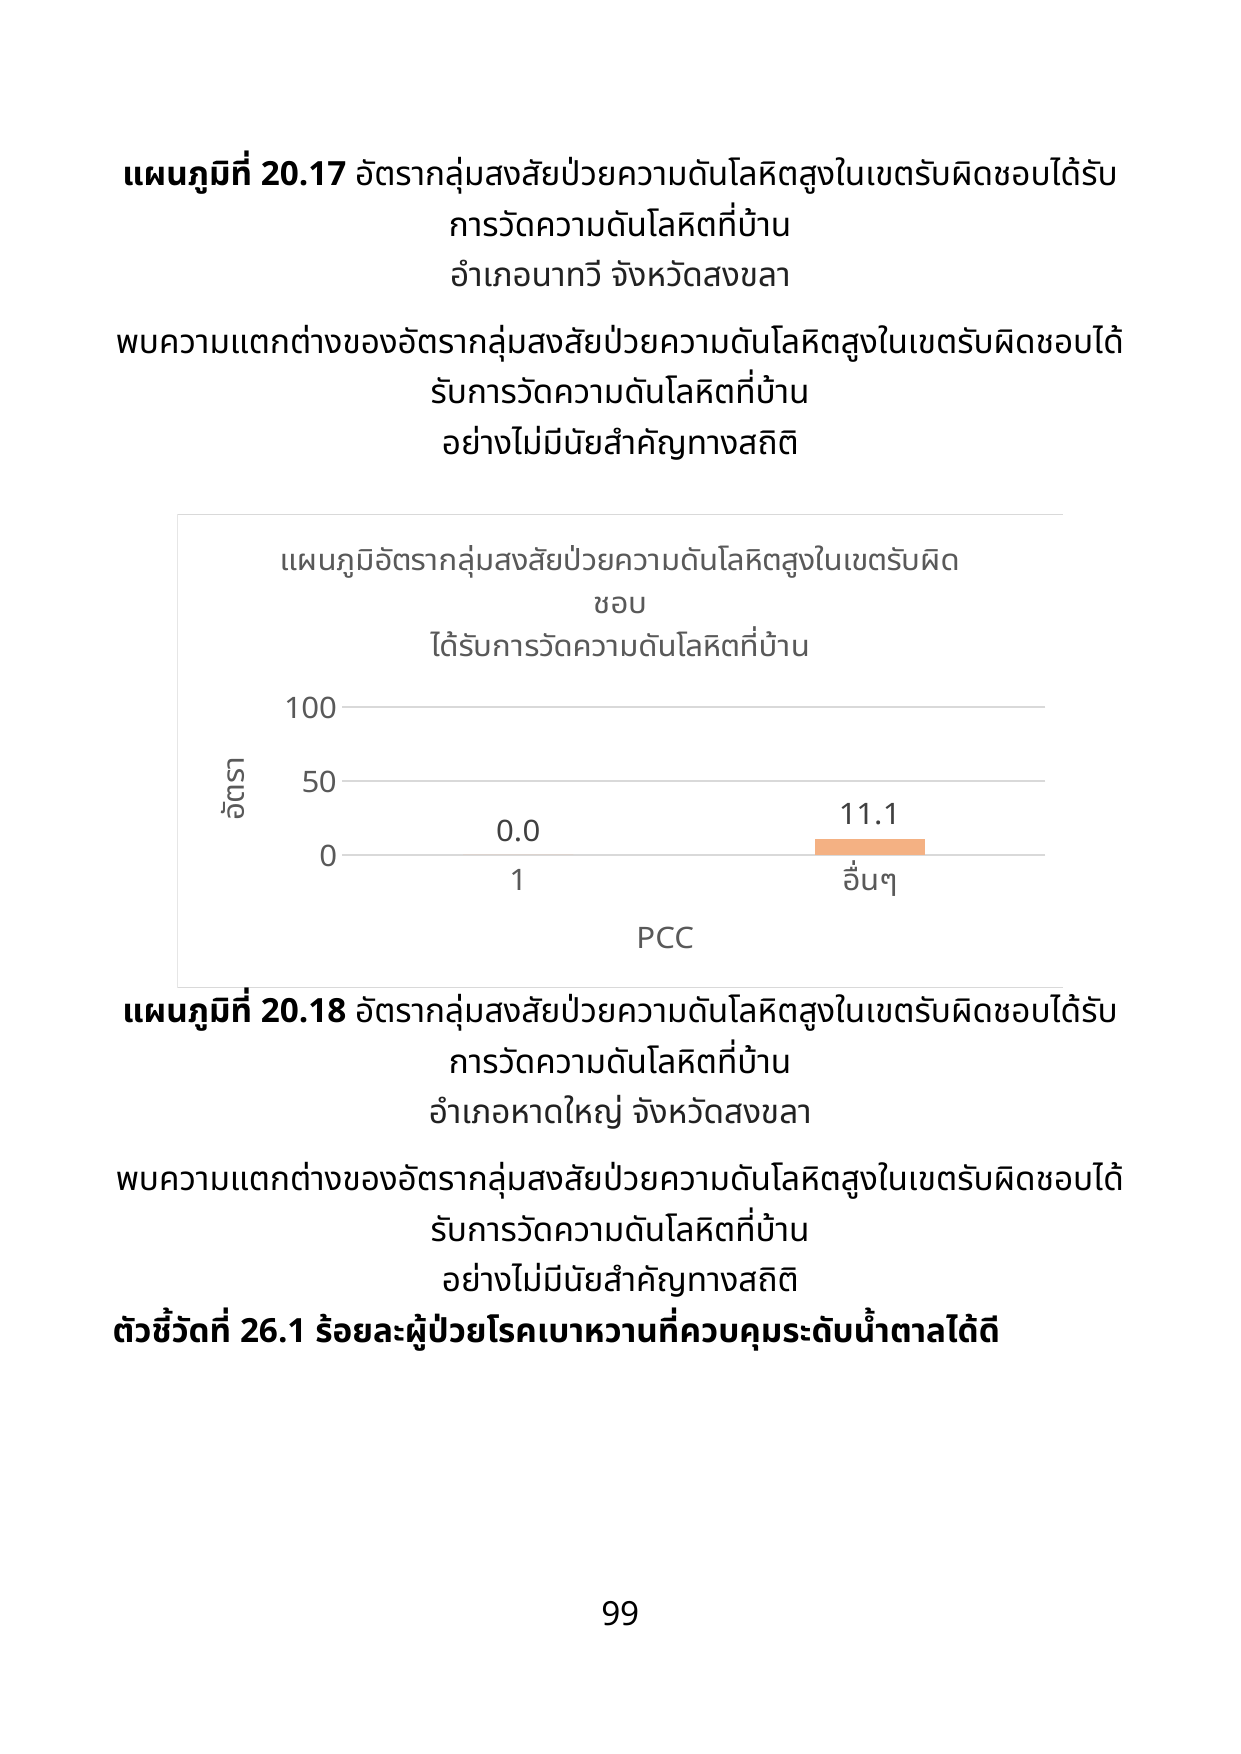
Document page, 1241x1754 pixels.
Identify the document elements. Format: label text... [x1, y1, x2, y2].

text พบความแตกต่างของอัตรากลุ่มสงสัยป่วยความดันโลหิตสูงในเขตรับผิดชอบได้รับการวัดความดันโลหิตที่บ้าน อย่างไม่มีนัยสำคัญทางสถิติ [112, 318, 1128, 469]
text แผนภูมิที่ 20.18 อัตรากลุ่มสงสัยป่วยความดันโลหิตสูงในเขตรับผิดชอบได้รับการวัดความดันโลหิตที่บ้าน อำเภอหาดใหญ่ จังหวัดสงขลา [112, 987, 1128, 1139]
text แผนภูมิที่ 20.17 อัตรากลุ่มสงสัยป่วยความดันโลหิตสูงในเขตรับผิดชอบได้รับการวัดความดันโลหิตที่บ้าน อำเภอนาทวี จังหวัดสงขลา [112, 150, 1128, 301]
text พบความแตกต่างของอัตรากลุ่มสงสัยป่วยความดันโลหิตสูงในเขตรับผิดชอบได้รับการวัดความดันโลหิตที่บ้าน อย่างไม่มีนัยสำคัญทางสถิติ [112, 1155, 1128, 1307]
text ตัวชี้วัดที่ 26.1 ร้อยละผู้ป่วยโรคเบาหวานที่ควบคุมระดับน้ำตาลได้ดี [112, 1307, 1128, 1357]
